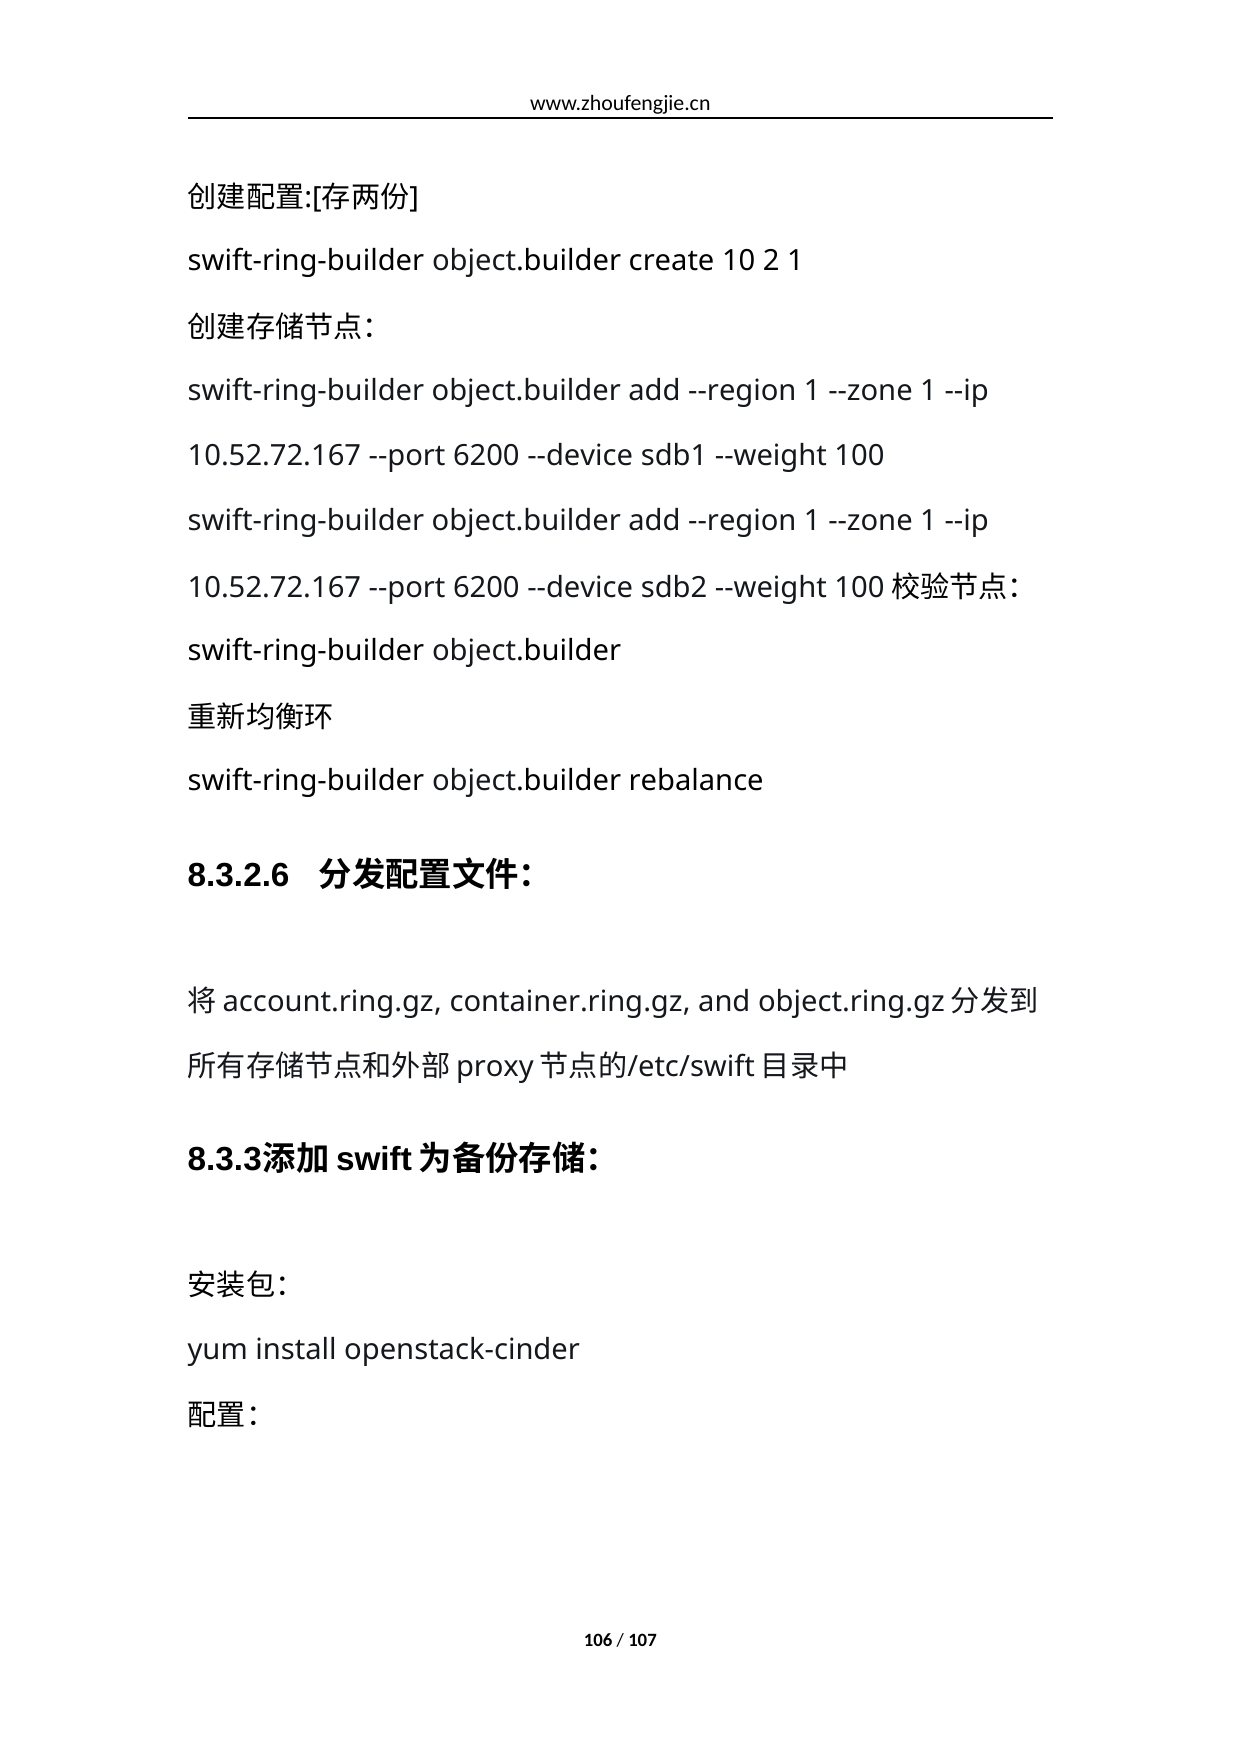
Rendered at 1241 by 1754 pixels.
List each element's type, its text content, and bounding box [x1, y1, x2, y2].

text 安装包： [187, 1251, 1053, 1316]
text swift-ring-builder object.builder rebalance [187, 747, 1053, 812]
text yum install openstack-cinder [187, 1316, 1053, 1381]
text 配置： [187, 1381, 1053, 1446]
list 添加swift为备份存储： [187, 1123, 1053, 1188]
text swift-ring-builder object.builder add --region 1 --zone 1 --ip 10.52.72.167 --port 6200 --device sdb1 --weight 100 [187, 357, 1053, 487]
text 创建存储节点： [187, 292, 1053, 357]
text swift-ring-builder object.builder create 10 2 1 [187, 227, 1053, 292]
list 分发配置文件： [187, 839, 1053, 904]
text 重新均衡环 [187, 682, 1053, 747]
text 创建配置:[存两份] [187, 162, 1053, 227]
text swift-ring-builder object.builder add --region 1 --zone 1 --ip 10.52.72.167 --port 6200 --device sdb2 --weight 100校验节点： [187, 487, 1053, 617]
text 将account.ring.gz, container.ring.gz, and object.ring.gz分发到所有存储节点和外部proxy节点的/etc/swift目录中 [187, 966, 1053, 1096]
text swift-ring-builder object.builder [187, 617, 1053, 682]
